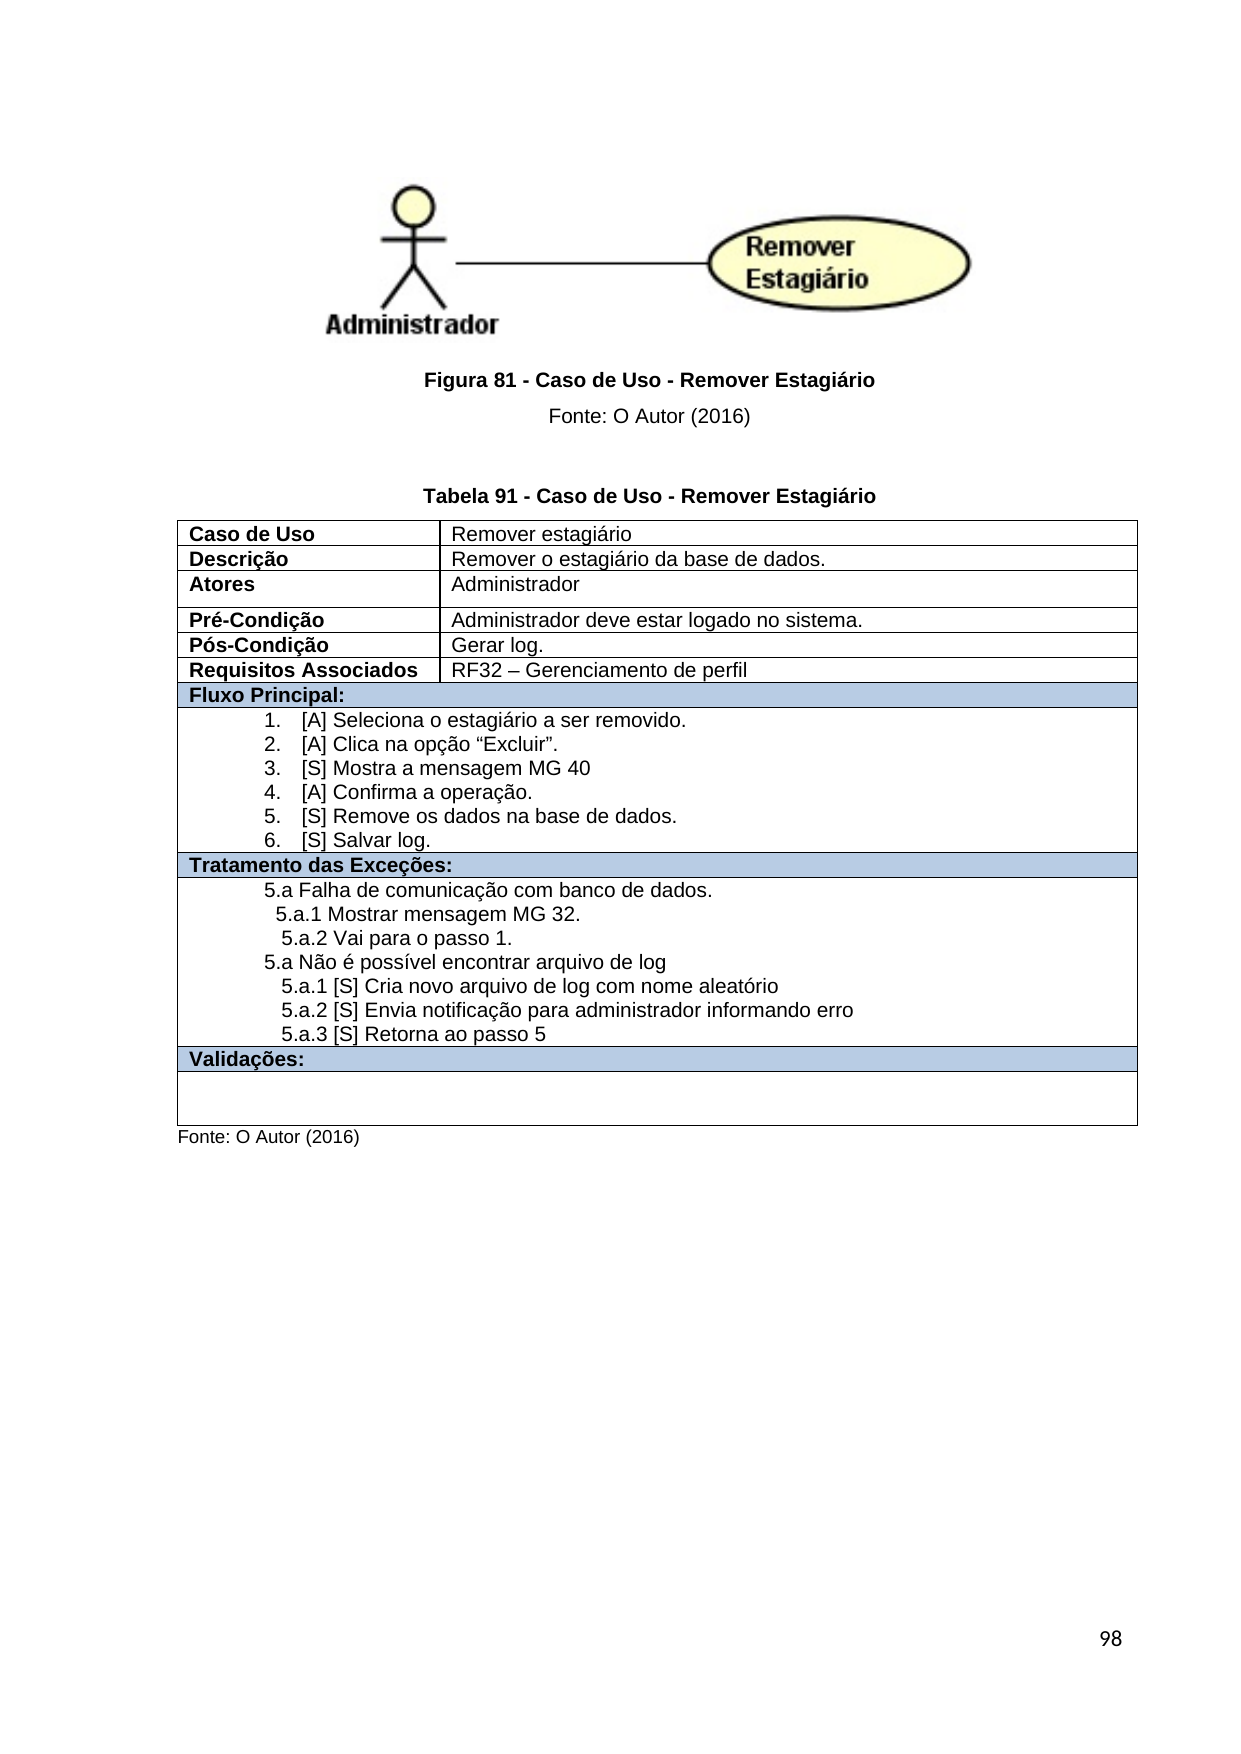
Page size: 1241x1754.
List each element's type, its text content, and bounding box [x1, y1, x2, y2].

picture [323, 177, 977, 343]
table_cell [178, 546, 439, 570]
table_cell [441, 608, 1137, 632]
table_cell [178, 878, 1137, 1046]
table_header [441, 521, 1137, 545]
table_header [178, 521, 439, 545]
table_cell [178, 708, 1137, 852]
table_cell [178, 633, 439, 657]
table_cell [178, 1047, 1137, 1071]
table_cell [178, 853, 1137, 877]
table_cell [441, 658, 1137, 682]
text Tabela 91 - Caso de Uso - Remover Estagiário [177, 484, 1122, 508]
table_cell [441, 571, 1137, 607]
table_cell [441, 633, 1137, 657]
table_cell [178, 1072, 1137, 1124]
text Fonte: O Autor (2016) [177, 1126, 1157, 1147]
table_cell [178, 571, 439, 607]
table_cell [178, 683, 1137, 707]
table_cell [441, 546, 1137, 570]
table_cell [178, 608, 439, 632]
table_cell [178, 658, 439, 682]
text Figura 81 - Caso de Uso - Remover Estagiário [177, 368, 1122, 392]
text Fonte: O Autor (2016) [177, 404, 1122, 428]
